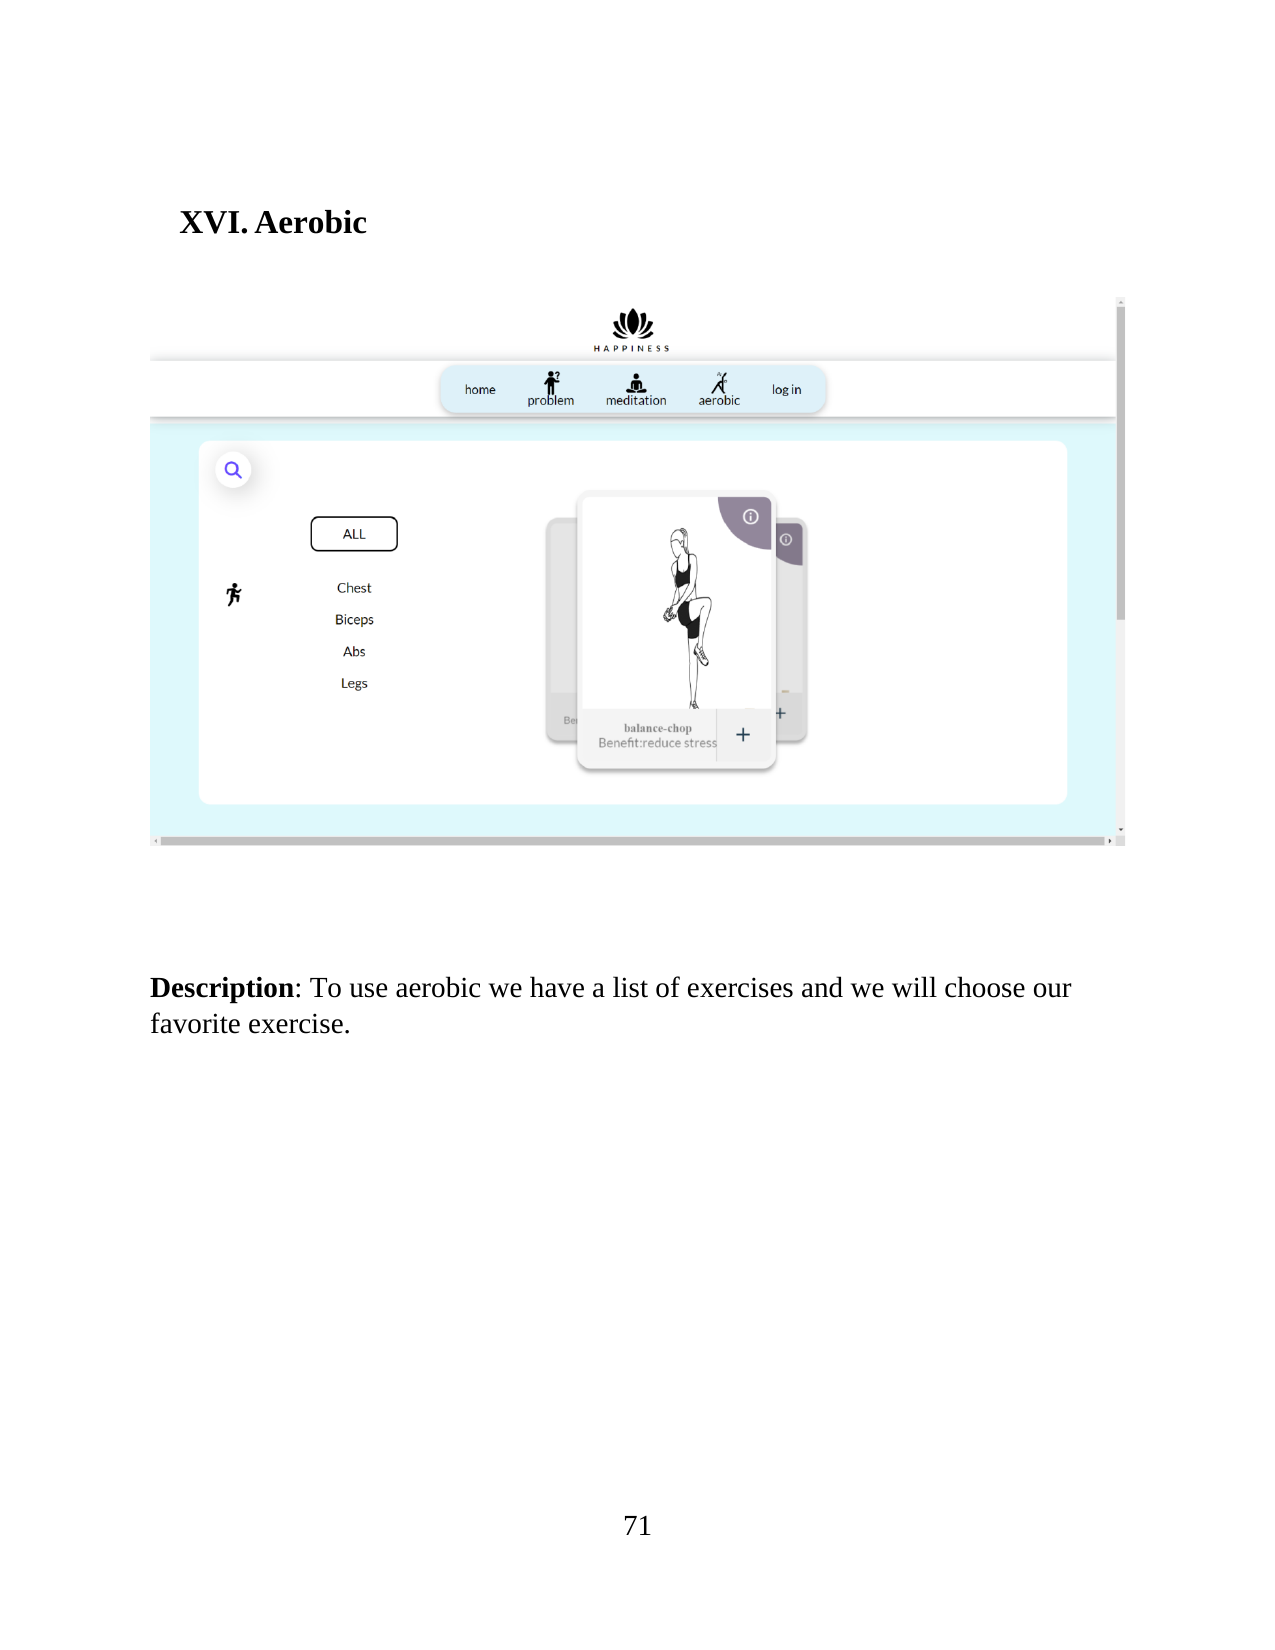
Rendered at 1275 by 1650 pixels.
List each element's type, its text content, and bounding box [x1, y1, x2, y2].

text Description: To use aerobic we have a list of exercises and we will choose our favorite exercise. [150, 970, 1125, 1040]
picture [150, 297, 1125, 846]
subtitle Aerobic [179, 203, 1125, 241]
